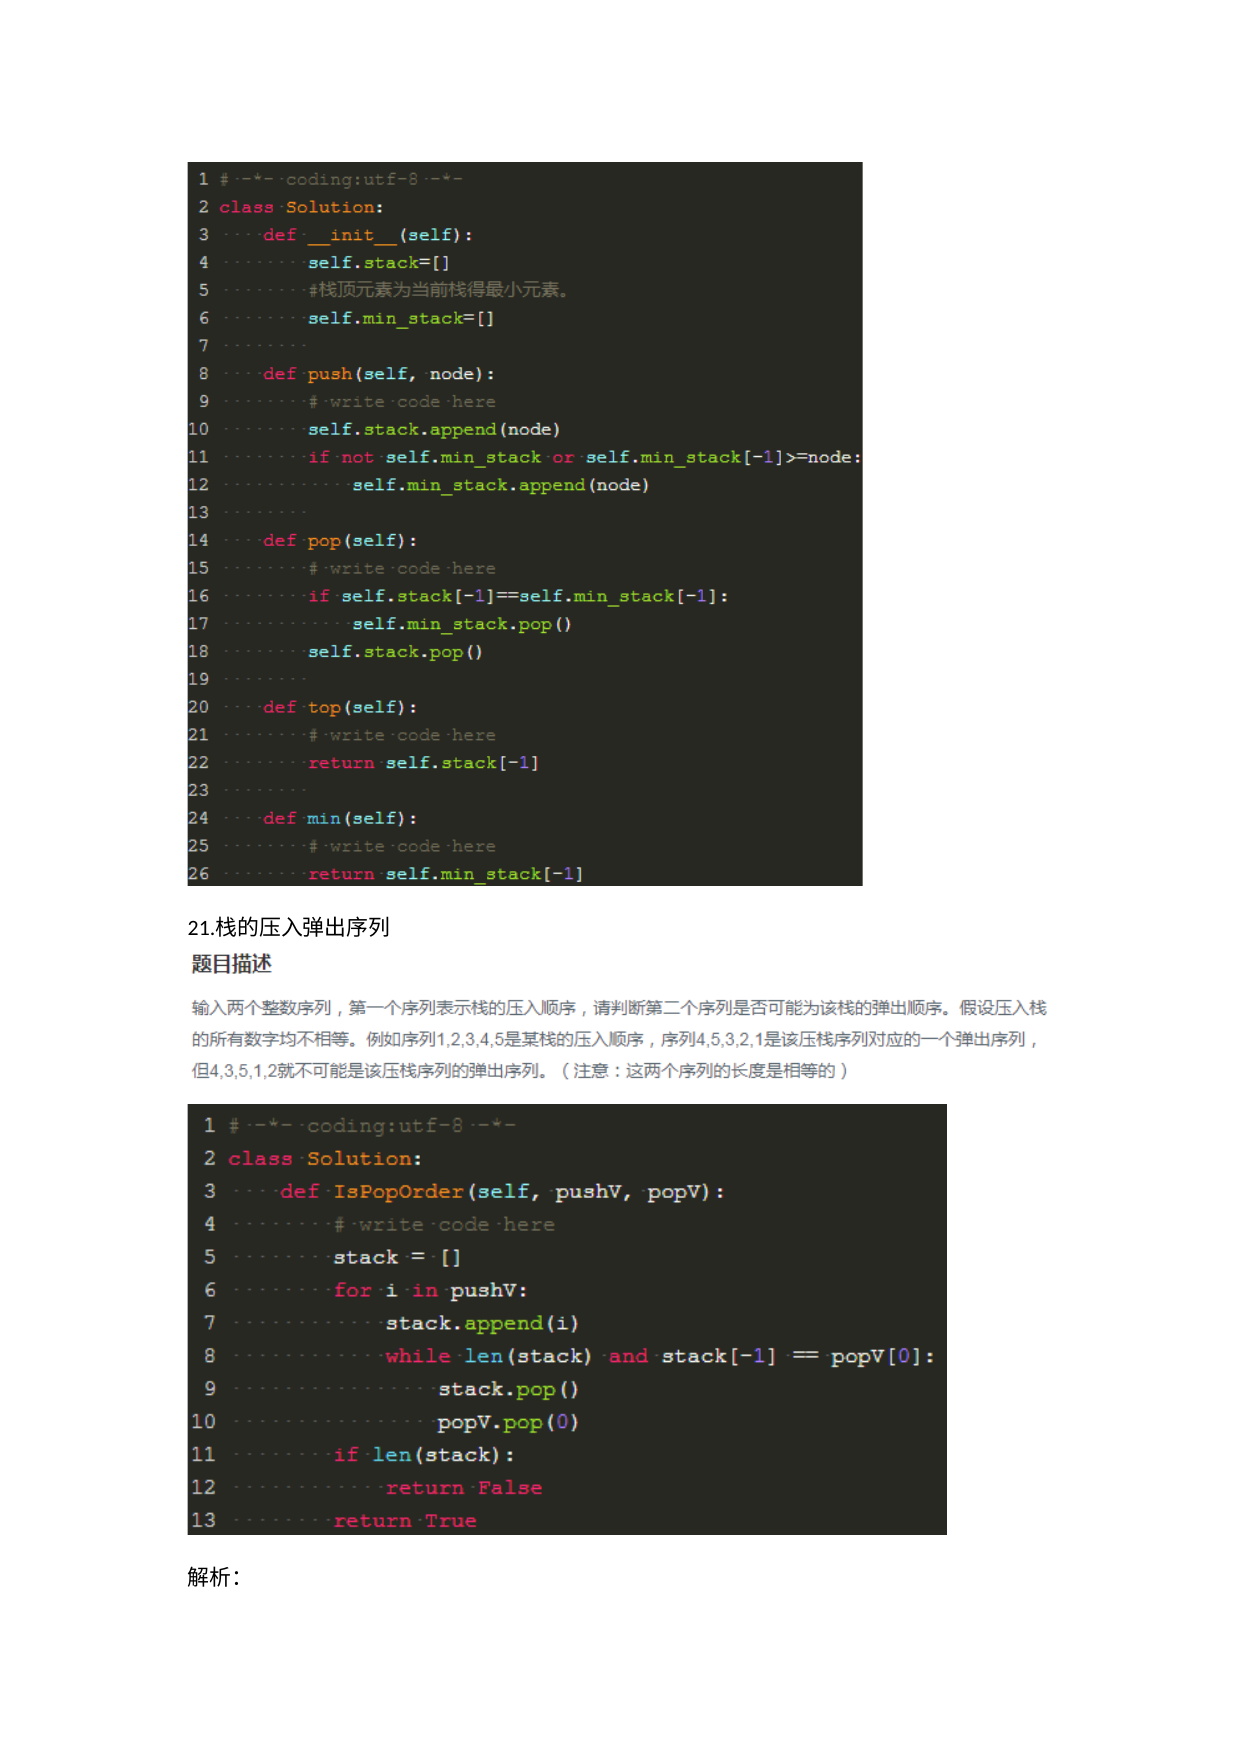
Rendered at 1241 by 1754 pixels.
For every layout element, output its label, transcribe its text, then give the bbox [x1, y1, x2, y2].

text 21.栈的压入弹出序列 [187, 909, 1053, 942]
text 解析： [187, 1559, 1053, 1592]
picture [187, 1104, 947, 1535]
picture [187, 942, 1053, 1092]
picture [187, 162, 863, 886]
